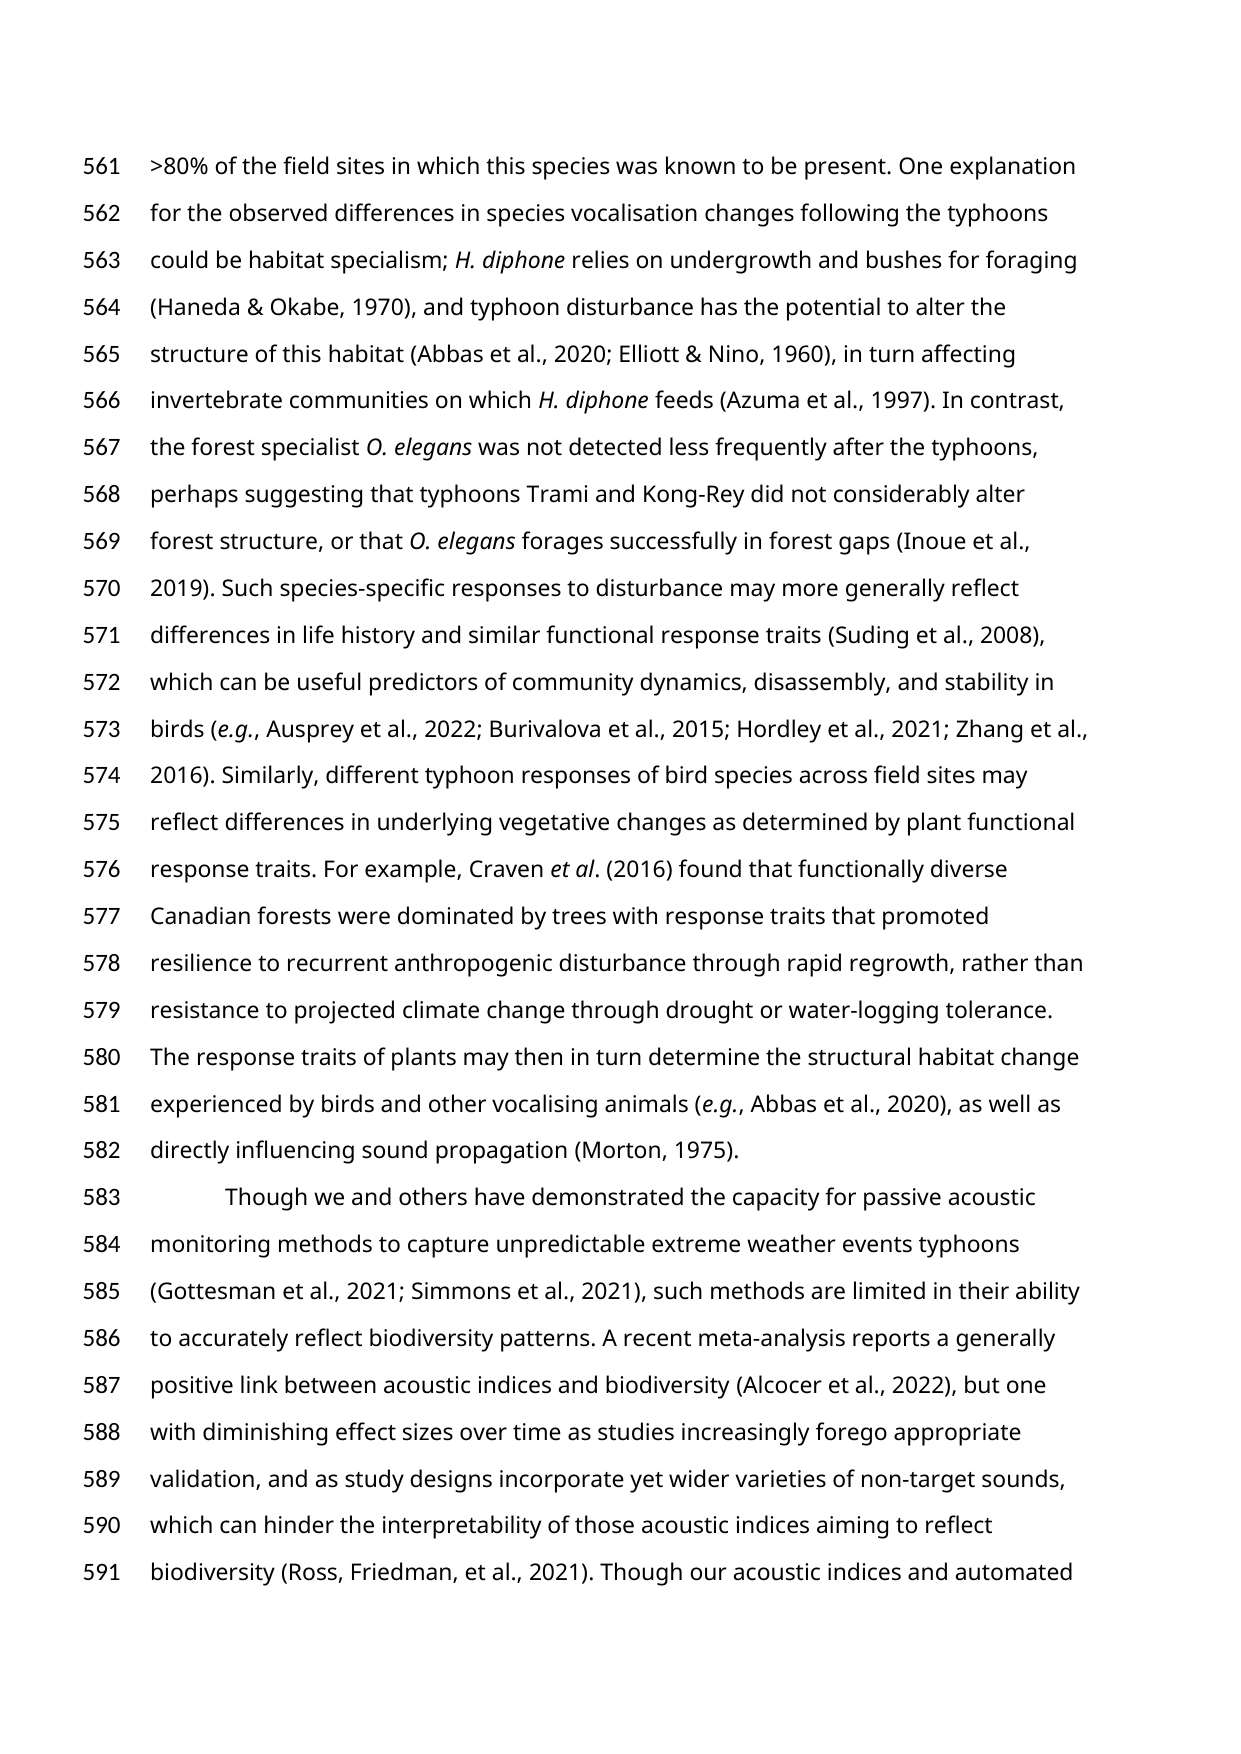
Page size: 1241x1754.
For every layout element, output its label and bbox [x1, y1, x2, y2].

text [150, 1181, 1090, 1587]
text [150, 150, 1090, 1166]
